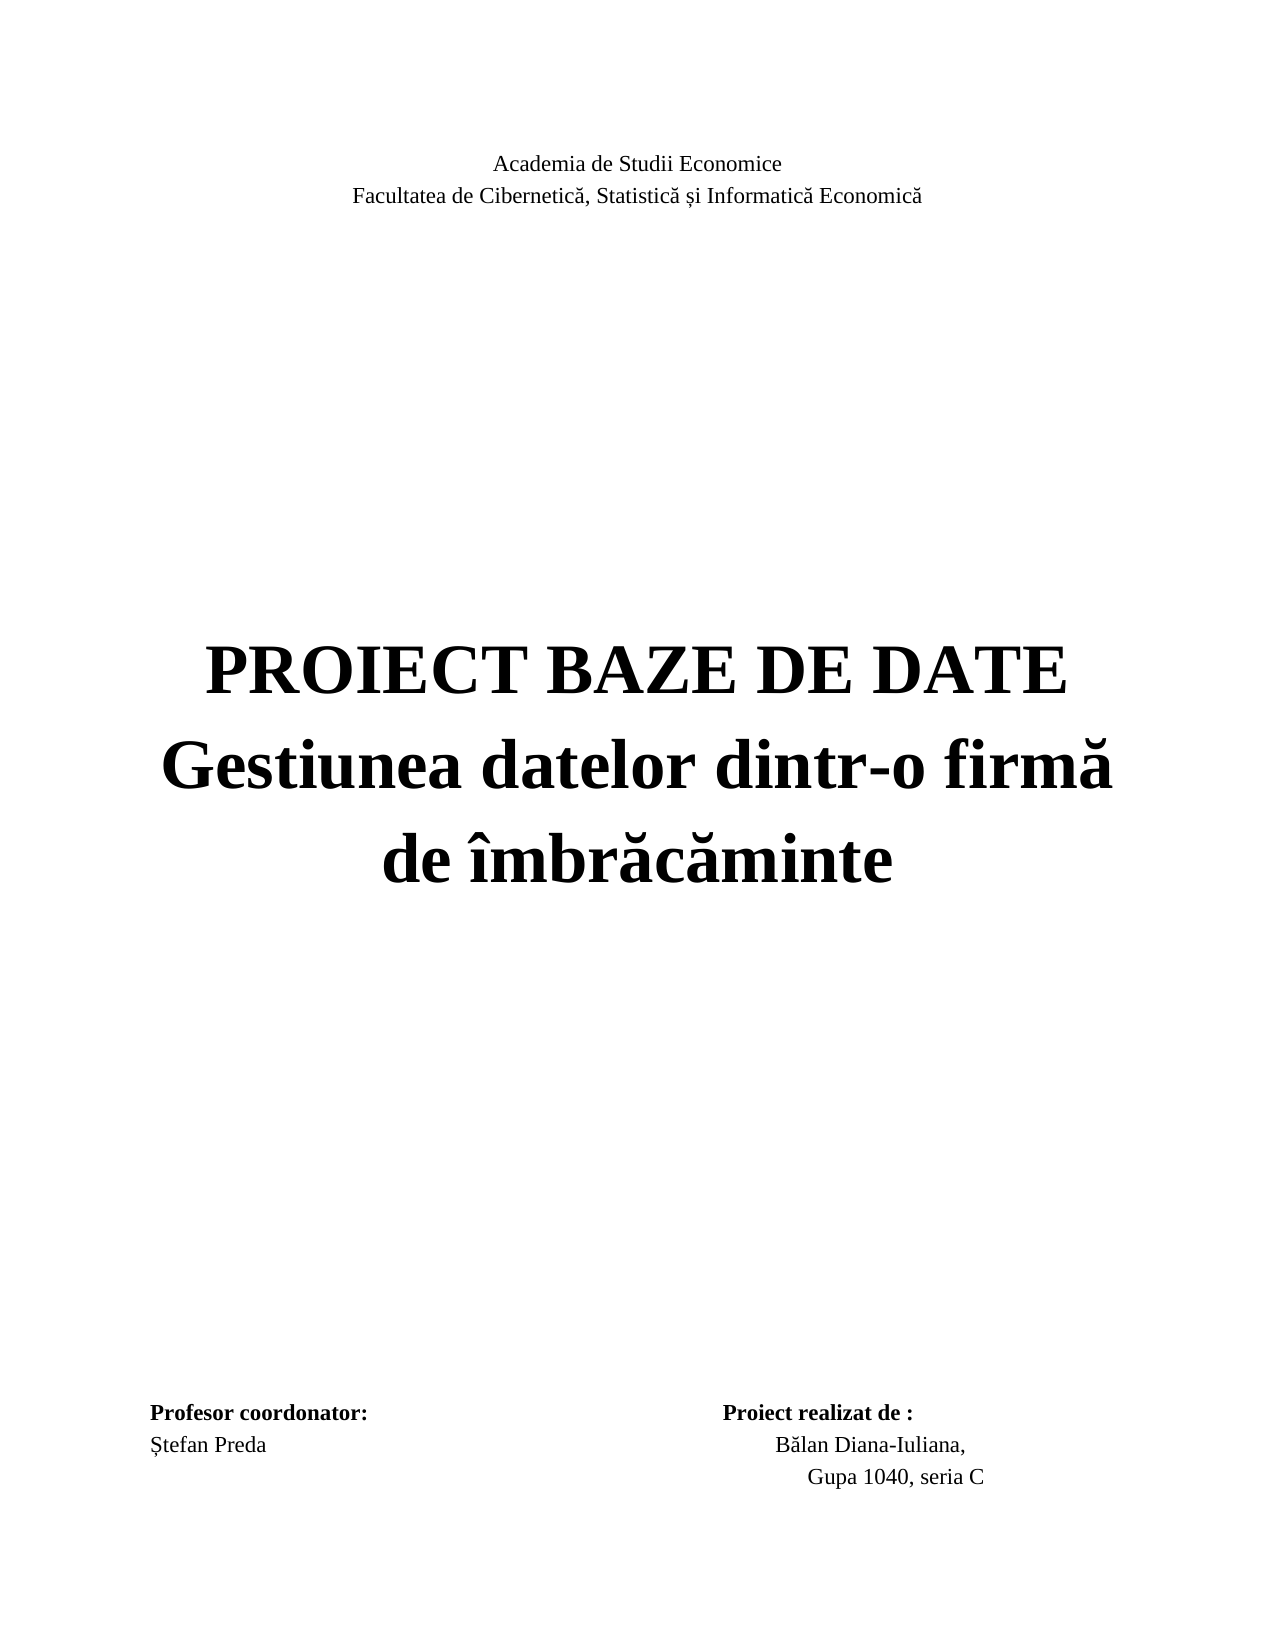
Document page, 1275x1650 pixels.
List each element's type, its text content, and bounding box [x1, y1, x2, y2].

text Gestiunea datelor dintr-o firmă de îmbrăcăminte [150, 723, 1125, 898]
text Academia de Studii Economice [150, 150, 1125, 176]
text Facultatea de Cibernetică, Statistică și Informatică Economică [150, 182, 1125, 208]
text Gupa 1040, seria C [150, 1463, 1125, 1489]
text PROIECT BAZE DE DATE [150, 627, 1125, 709]
text Ștefan Preda Bălan Diana-Iuliana, [150, 1431, 1125, 1457]
text Profesor coordonator: Proiect realizat de : [150, 1399, 1125, 1426]
